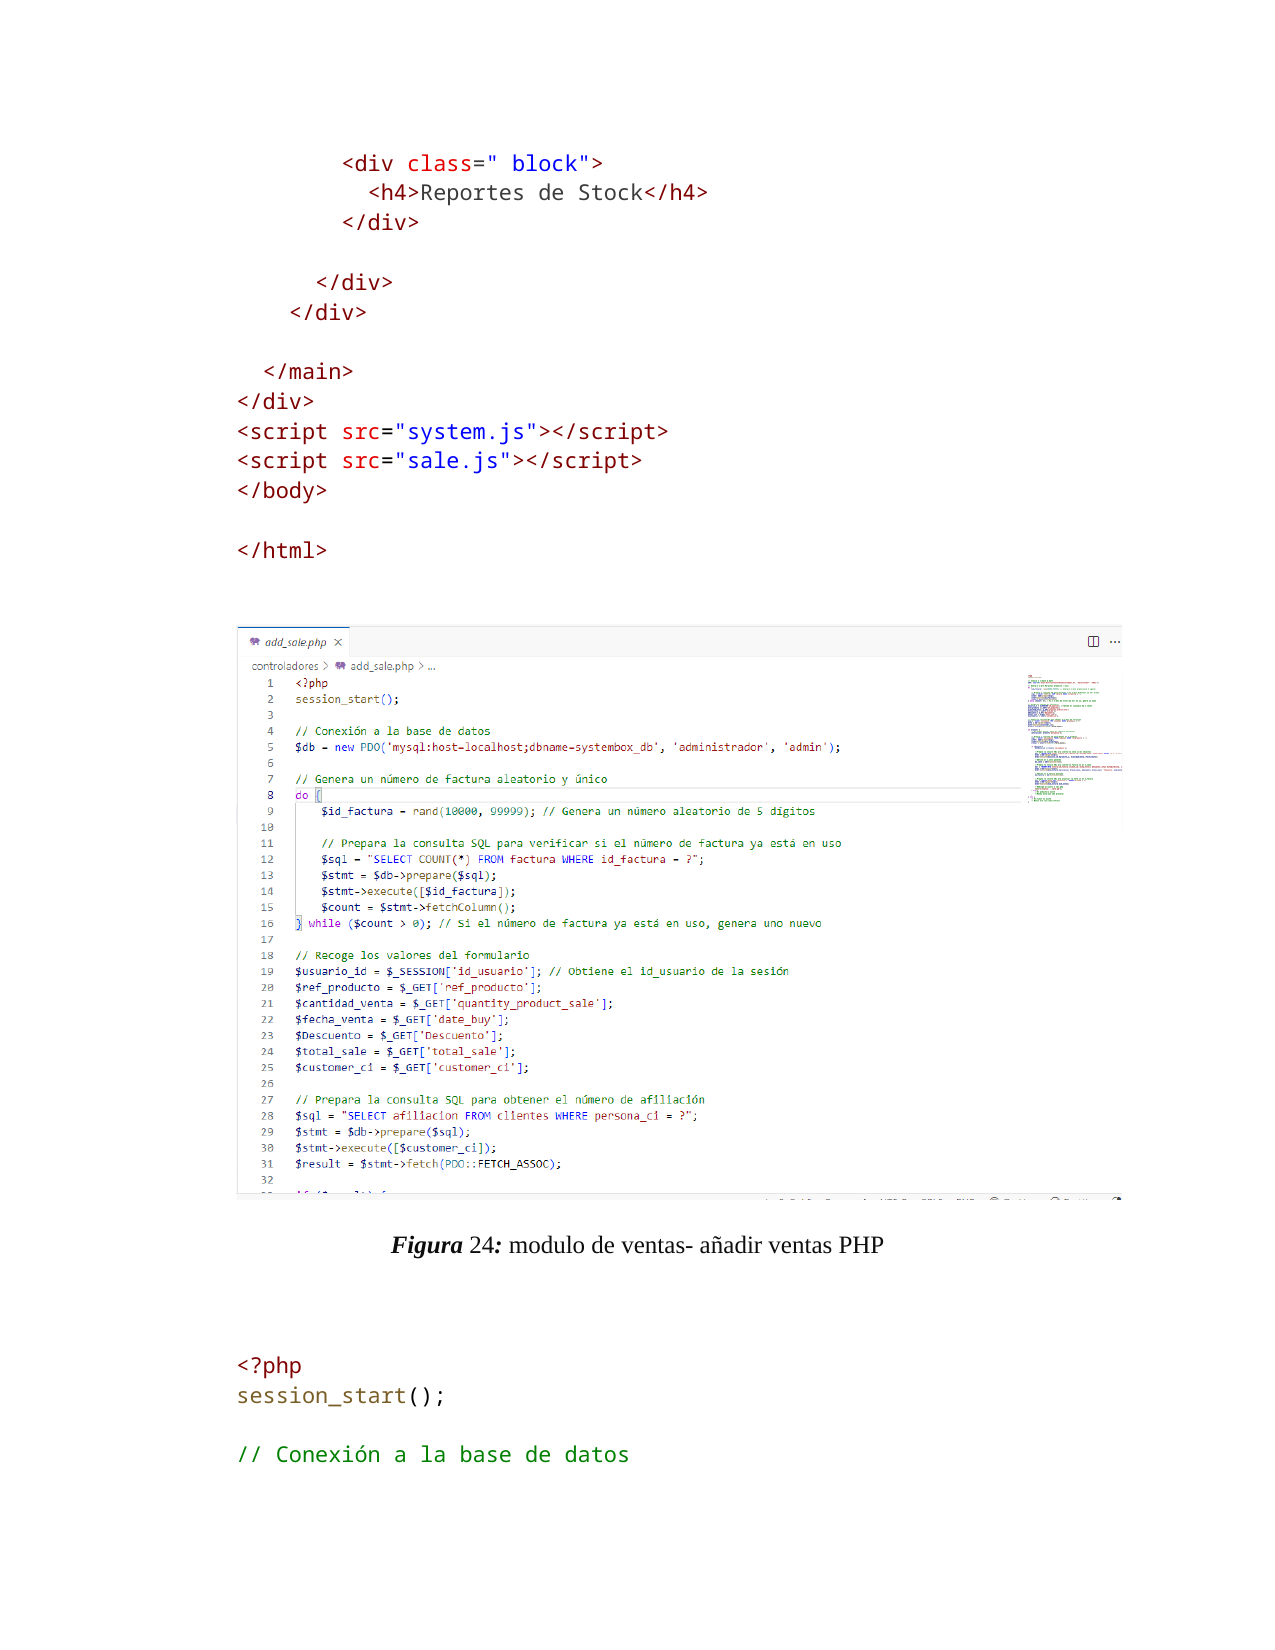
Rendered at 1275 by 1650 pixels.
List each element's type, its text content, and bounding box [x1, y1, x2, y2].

text </div> [177, 386, 1098, 416]
picture [236, 624, 1123, 1200]
subtitle Figura 24: modulo de ventas- añadir ventas PHP [177, 1231, 1098, 1259]
text </div> [177, 297, 1098, 326]
text </div> [177, 267, 1098, 297]
text <div class=" block"> [177, 148, 1098, 177]
text session_start(); [177, 1380, 1098, 1410]
text <script src="system.js"></script> [177, 416, 1098, 446]
text <h4>Reportes de Stock</h4> [177, 177, 1098, 207]
text // Conexión a la base de datos [177, 1439, 1098, 1469]
text </html> [177, 535, 1098, 565]
text <?php [177, 1350, 1098, 1380]
text </body> [177, 475, 1098, 505]
text <script src="sale.js"></script> [177, 446, 1098, 475]
text </div> [177, 207, 1098, 237]
text </main> [177, 356, 1098, 386]
